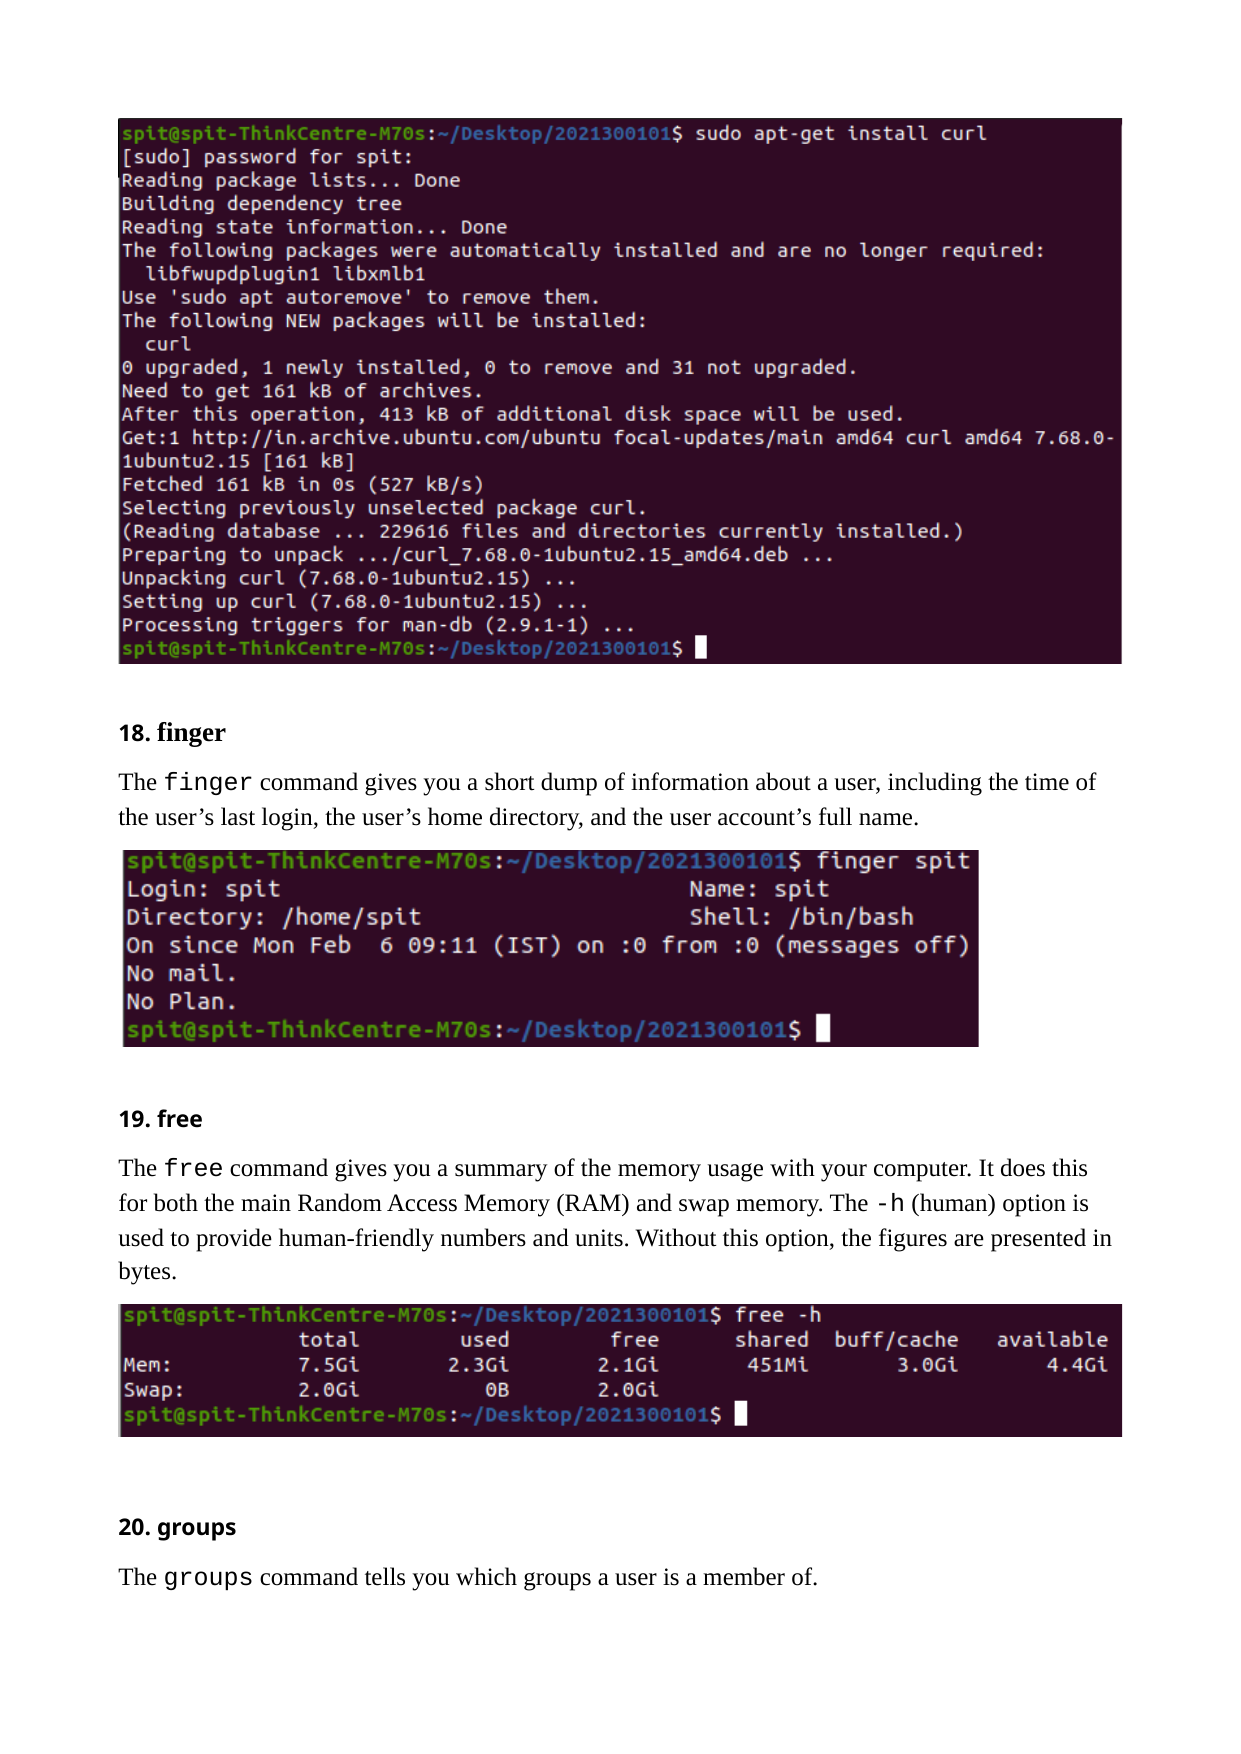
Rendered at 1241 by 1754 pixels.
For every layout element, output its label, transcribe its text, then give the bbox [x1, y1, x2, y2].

text 18. finger [118, 716, 1122, 748]
text The free command gives you a summary of the memory usage with your computer. It does this for both the main Random Access Memory (RAM) and swap memory. The -h (human) option is used to provide human-friendly numbers and units. Without this option, the figures are presented in bytes. [118, 1153, 1122, 1285]
picture [118, 118, 1123, 664]
text The finger command gives you a short dump of information about a user, including the time of the user’s last login, the user’s home directory, and the user account’s full name. [118, 767, 1122, 831]
text 19. free [118, 1103, 1122, 1134]
text The groups command tells you which groups a user is a member of. [118, 1562, 1122, 1592]
picture [122, 850, 979, 1047]
text 20. groups [118, 1511, 1122, 1542]
picture [118, 1304, 1123, 1437]
